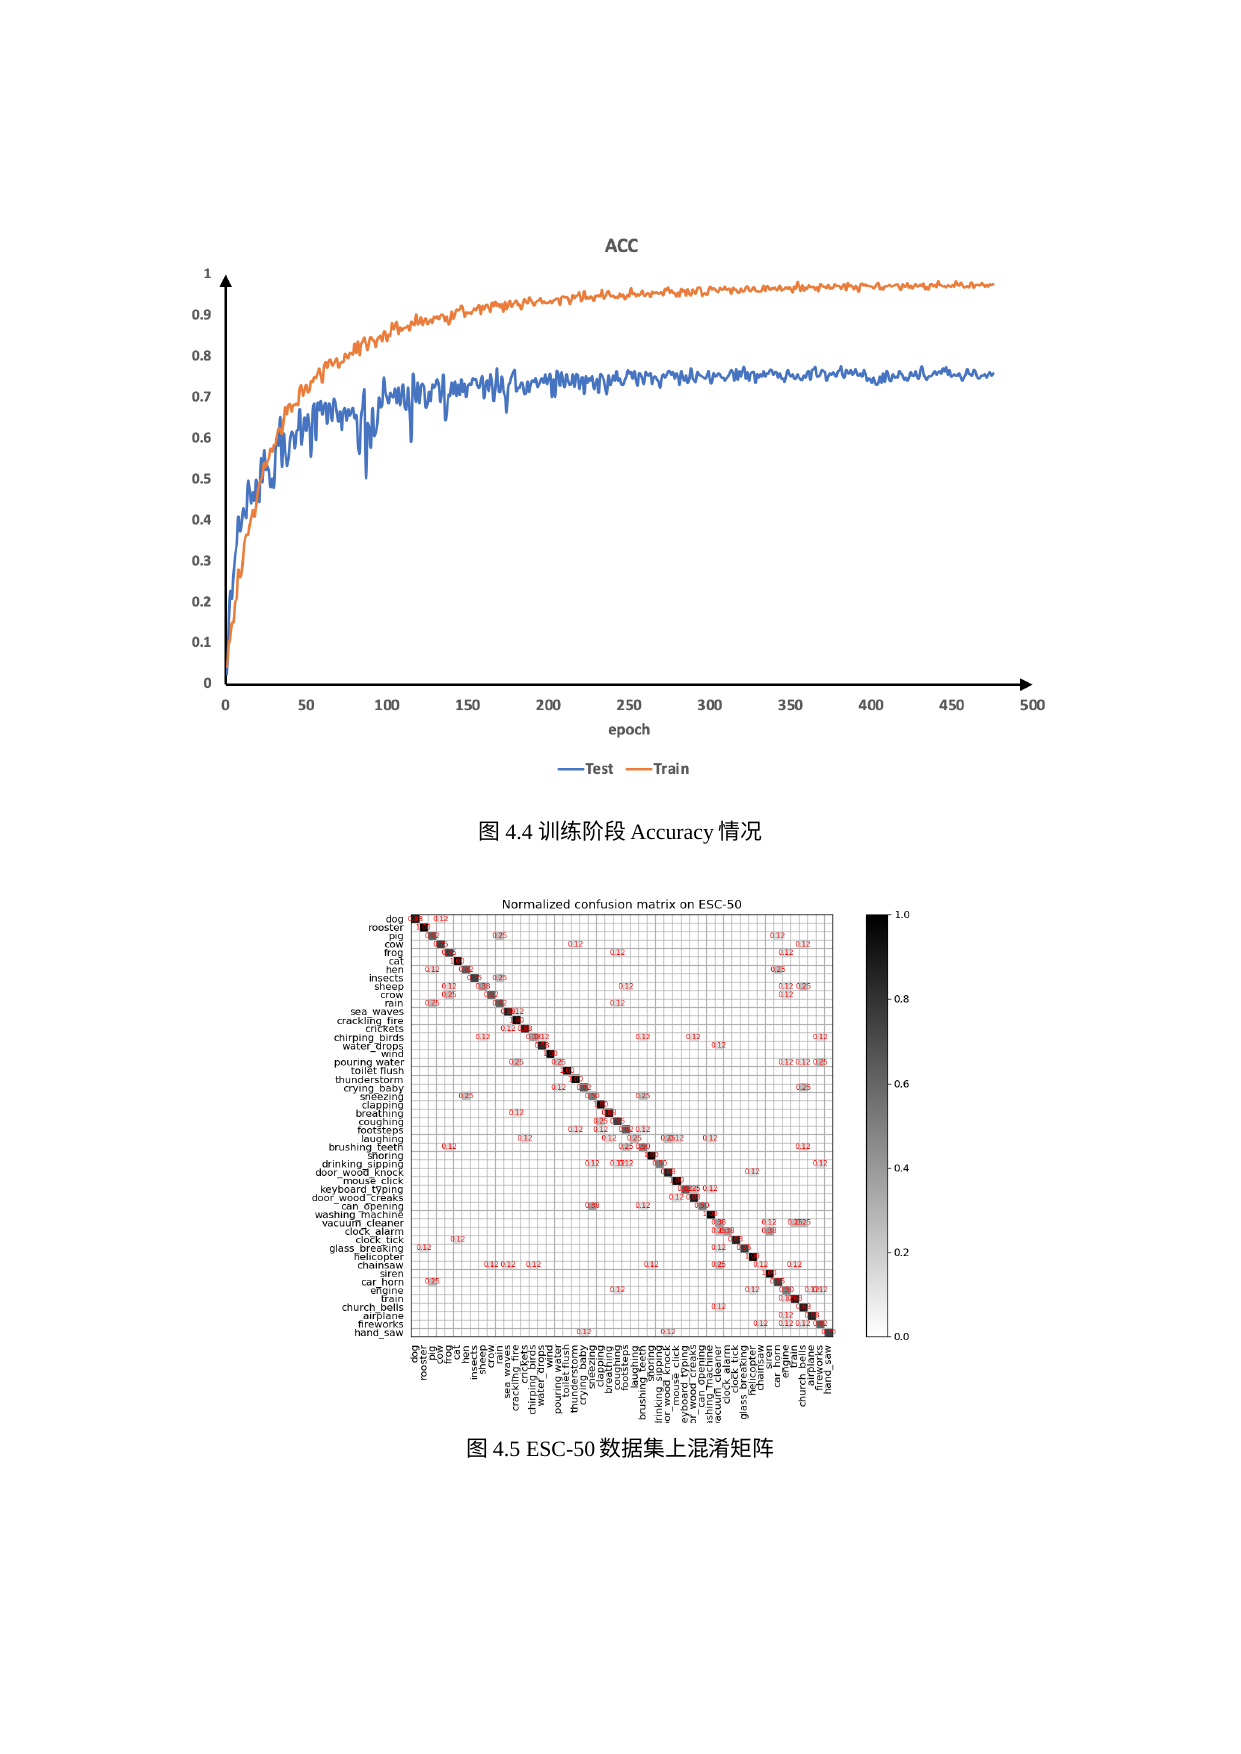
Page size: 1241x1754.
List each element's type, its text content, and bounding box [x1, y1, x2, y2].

text 图 4.4 训练阶段Accuracy情况 [177, 813, 1063, 846]
picture [187, 846, 1053, 1423]
picture [187, 228, 1053, 783]
text 图 4.5 ESC-50数据集上混淆矩阵 [177, 1431, 1063, 1463]
